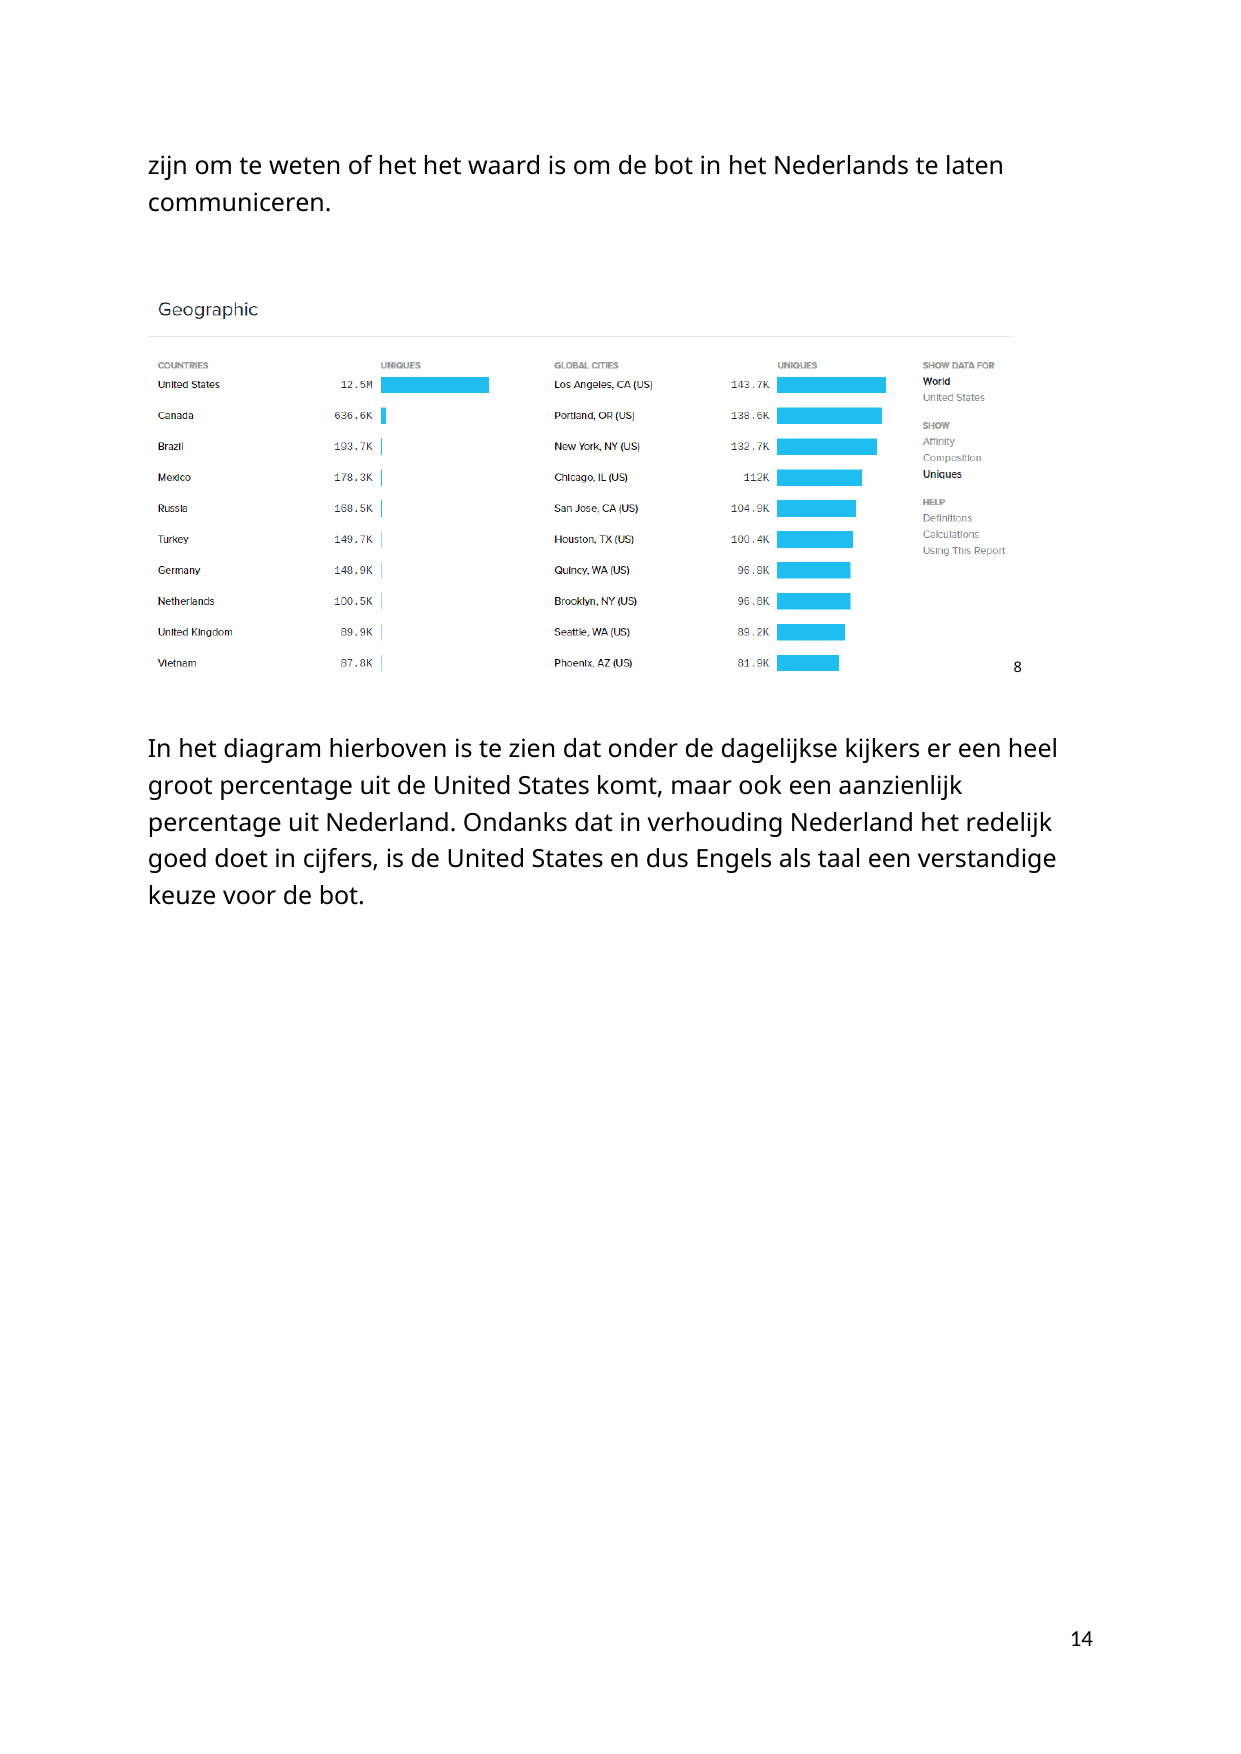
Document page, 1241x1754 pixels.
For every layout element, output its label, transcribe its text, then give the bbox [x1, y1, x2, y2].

picture [147, 294, 1014, 684]
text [148, 148, 1093, 218]
text In het diagram hierboven is te zien dat onder de dagelijkse kijkers er een heel groot percentage uit de United States komt, maar ook een aanzienlijk percentage uit Nederland. Ondanks dat in verhouding Nederland het redelijk goed doet in cijfers, is de United States en dus Engels als taal een verstandige keuze voor de bot. [148, 731, 1093, 912]
